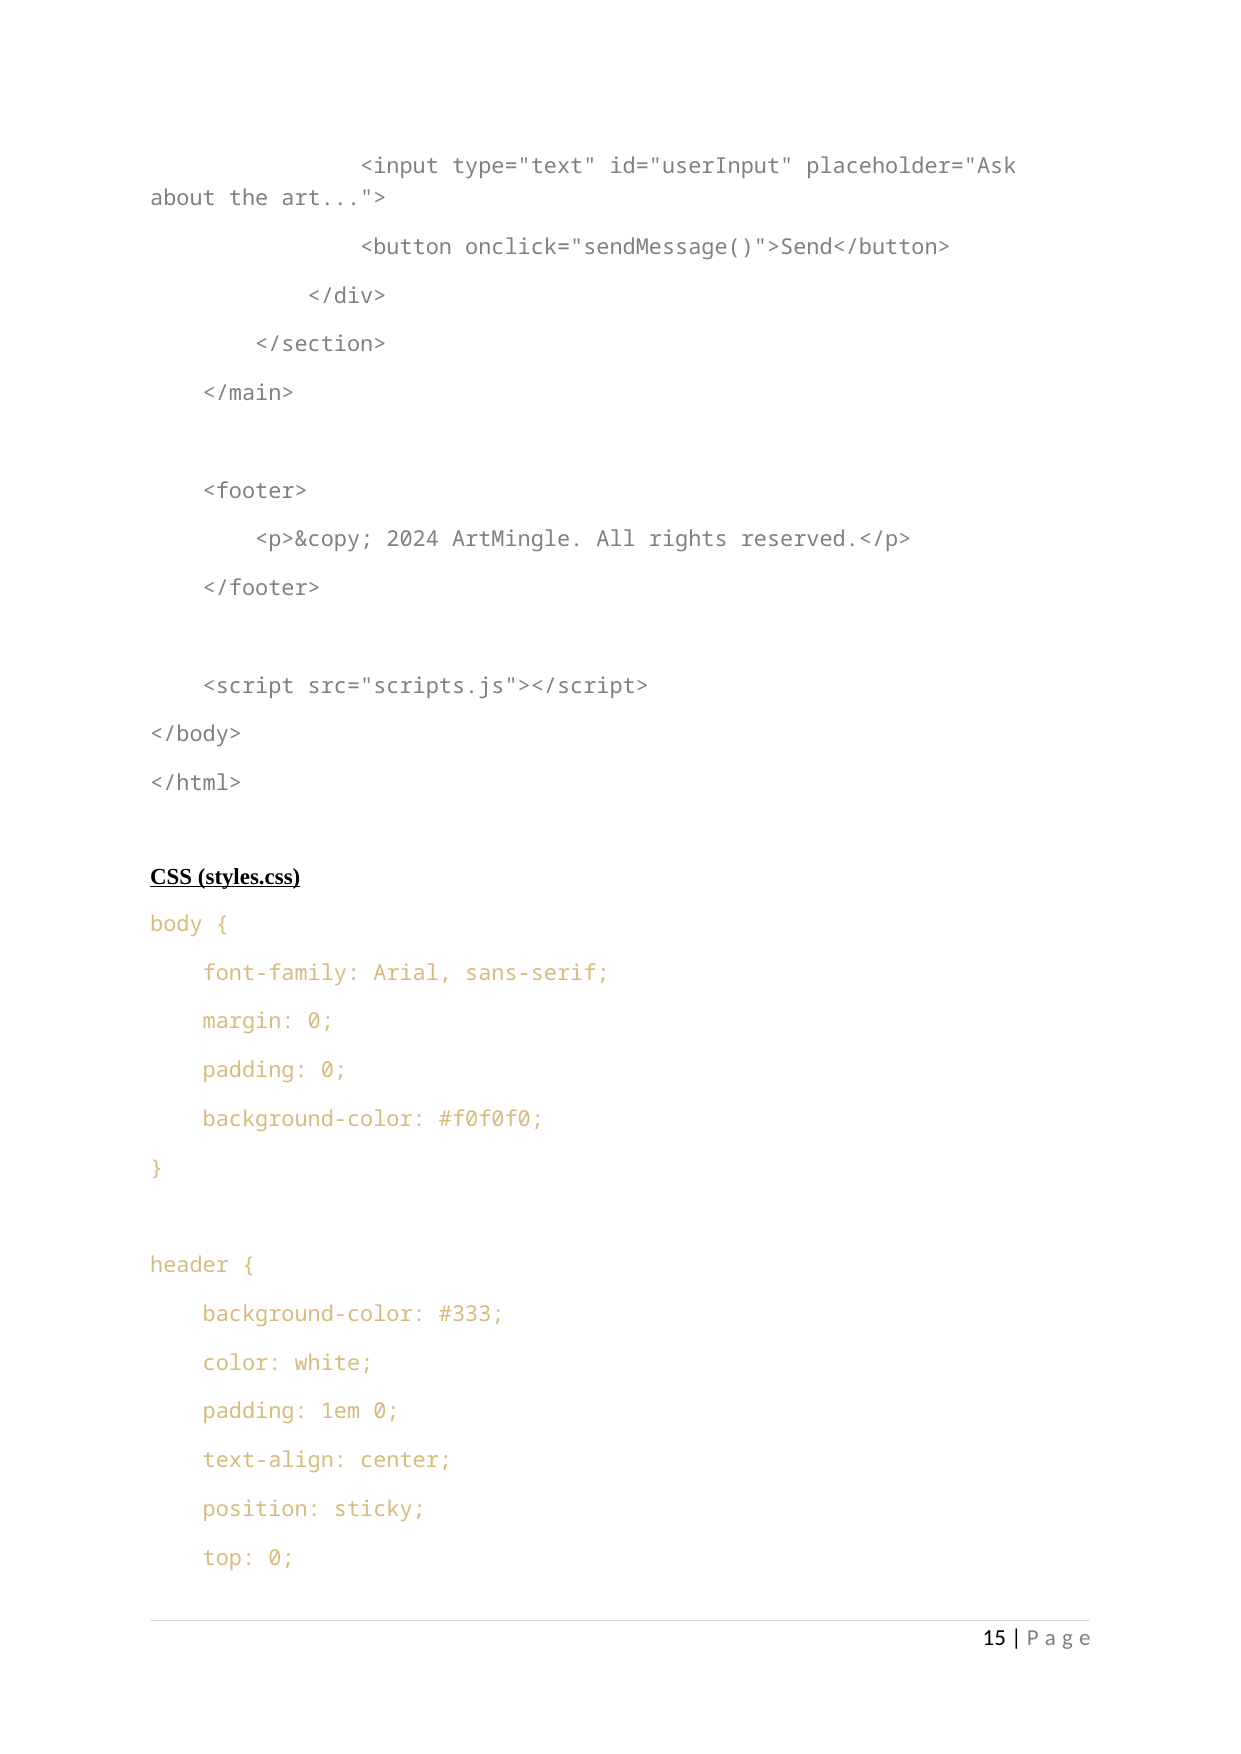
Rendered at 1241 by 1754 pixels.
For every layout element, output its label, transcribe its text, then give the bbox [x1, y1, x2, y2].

text CSS (styles.css) [150, 863, 1090, 889]
text <footer> [150, 474, 1090, 504]
text </html> [150, 767, 1090, 797]
text <input type="text" id="userInput" placeholder="Ask about the art..."> [150, 150, 1090, 212]
text body { [150, 908, 1090, 938]
text text-align: center; [150, 1444, 1090, 1474]
text padding: 0; [150, 1054, 1090, 1084]
text padding: 1em 0; [150, 1395, 1090, 1425]
text </footer> [150, 572, 1090, 602]
text font-family: Arial, sans-serif; [150, 957, 1090, 986]
text color: white; [150, 1347, 1090, 1376]
text <button onclick="sendMessage()">Send</button> [150, 231, 1090, 261]
text </section> [150, 328, 1090, 358]
text </main> [150, 377, 1090, 407]
text background-color: #f0f0f0; [150, 1103, 1090, 1133]
text <p>&copy; 2024 ArtMingle. All rights reserved.</p> [150, 523, 1090, 553]
text position: sticky; [150, 1493, 1090, 1523]
text </div> [150, 279, 1090, 309]
text header { [150, 1249, 1090, 1279]
text <script src="scripts.js"></script> [150, 669, 1090, 699]
text } [150, 1152, 1090, 1181]
text margin: 0; [150, 1005, 1090, 1035]
text top: 0; [150, 1542, 1090, 1571]
text </body> [150, 718, 1090, 748]
text background-color: #333; [150, 1298, 1090, 1328]
